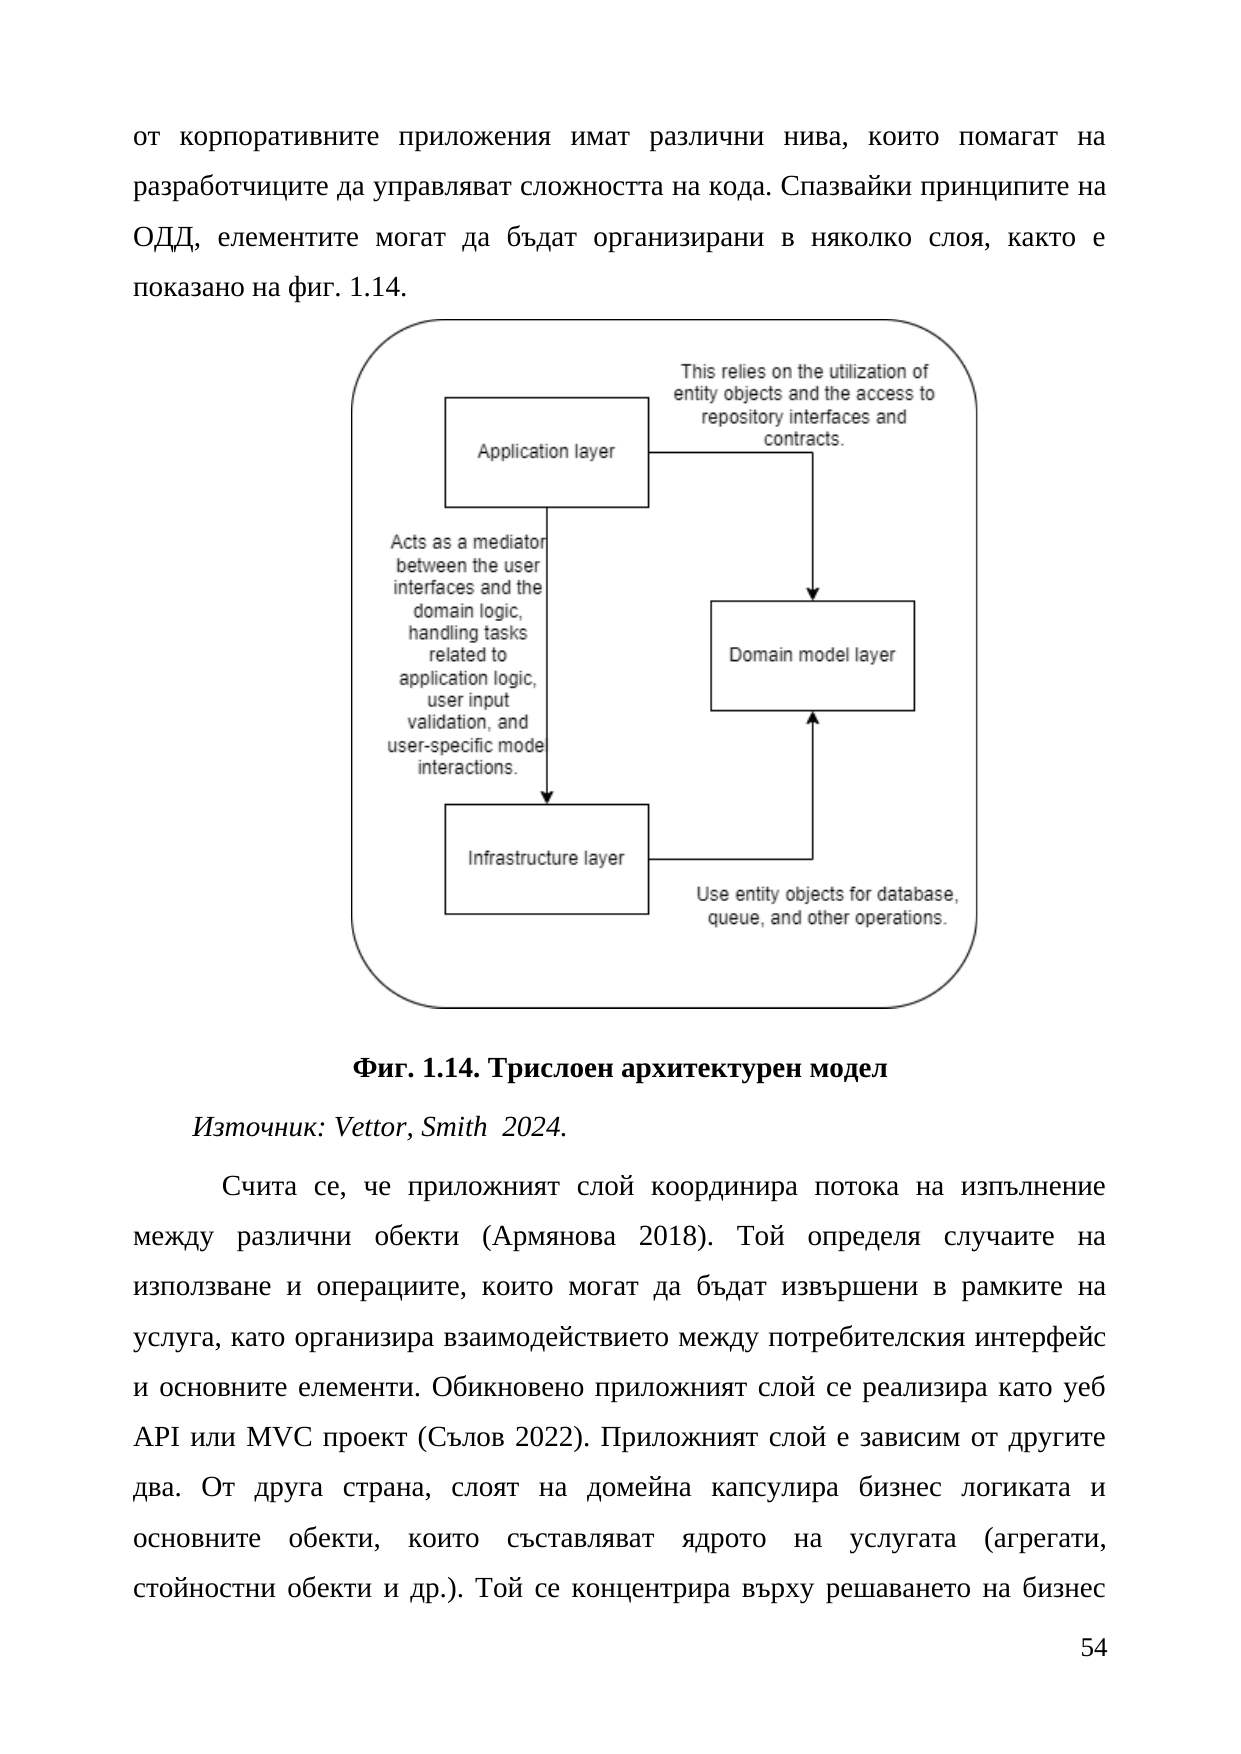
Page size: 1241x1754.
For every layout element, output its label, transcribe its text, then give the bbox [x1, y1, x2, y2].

picture [351, 319, 978, 1009]
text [133, 1168, 1107, 1604]
title Източник: Vettor, Smith 2024. [192, 1109, 1048, 1143]
title Фиг. 1.14. Трислоен архитектурен модел [192, 1051, 1048, 1084]
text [133, 118, 1107, 303]
